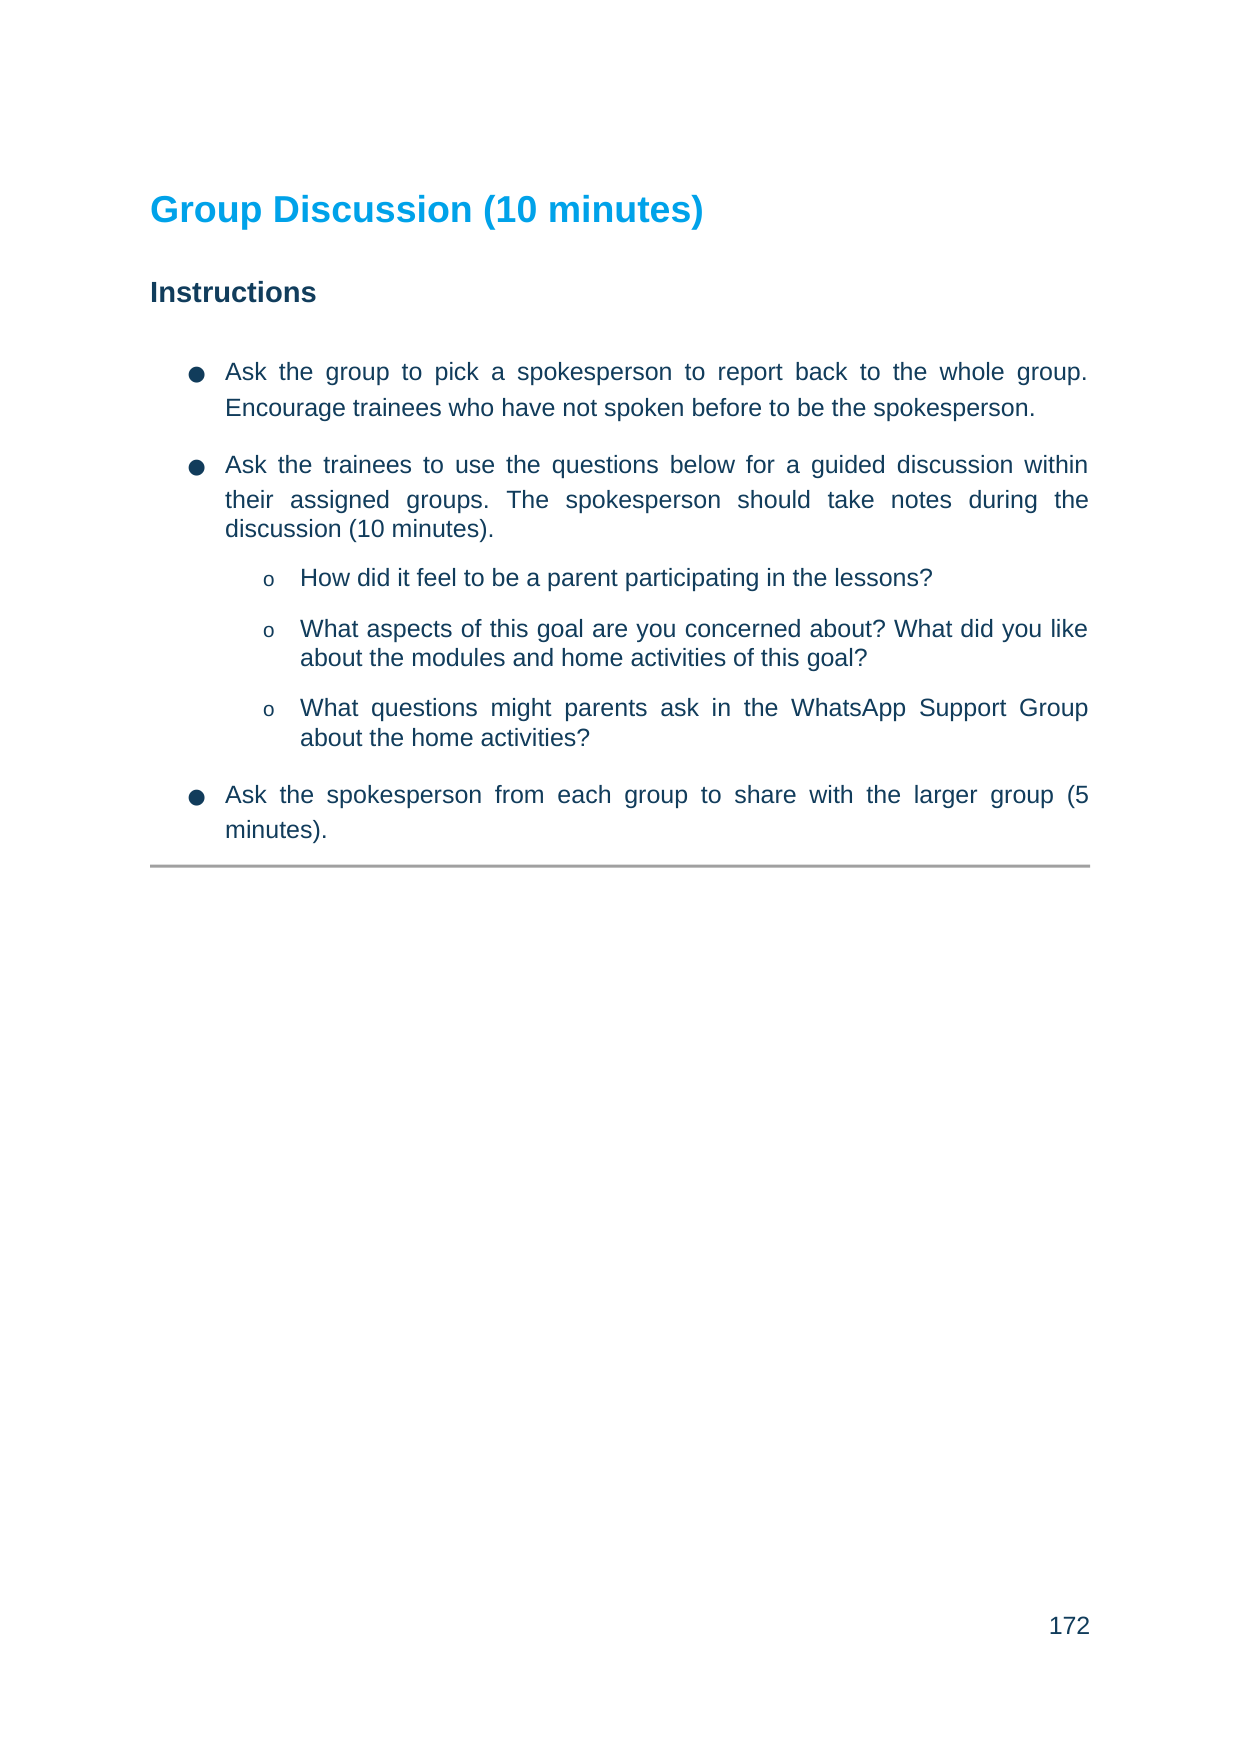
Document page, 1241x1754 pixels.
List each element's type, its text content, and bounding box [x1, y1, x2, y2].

list Ask the group to pick a spokesperson to report back to the whole group. Encourage trainees who have not spoken before to be the spokesperson. [187, 350, 1090, 421]
list What questions might parents ask in the WhatsApp Support Group about the home activities? [262, 693, 1090, 751]
list Ask the spokesperson from each group to share with the larger group (5 minutes). [187, 772, 1090, 844]
list What aspects of this goal are you concerned about? What did you like about the modules and home activities of this goal? [262, 614, 1090, 672]
subtitle Group Discussion (10 minutes) [150, 187, 1090, 231]
subtitle Instructions [150, 274, 1090, 308]
list How did it feel to be a parent participating in the lessons? [262, 563, 1090, 593]
list Ask the trainees to use the questions below for a guided discussion within their assigned groups. The spokesperson should take notes during the discussion (10 minutes). [187, 442, 1090, 542]
